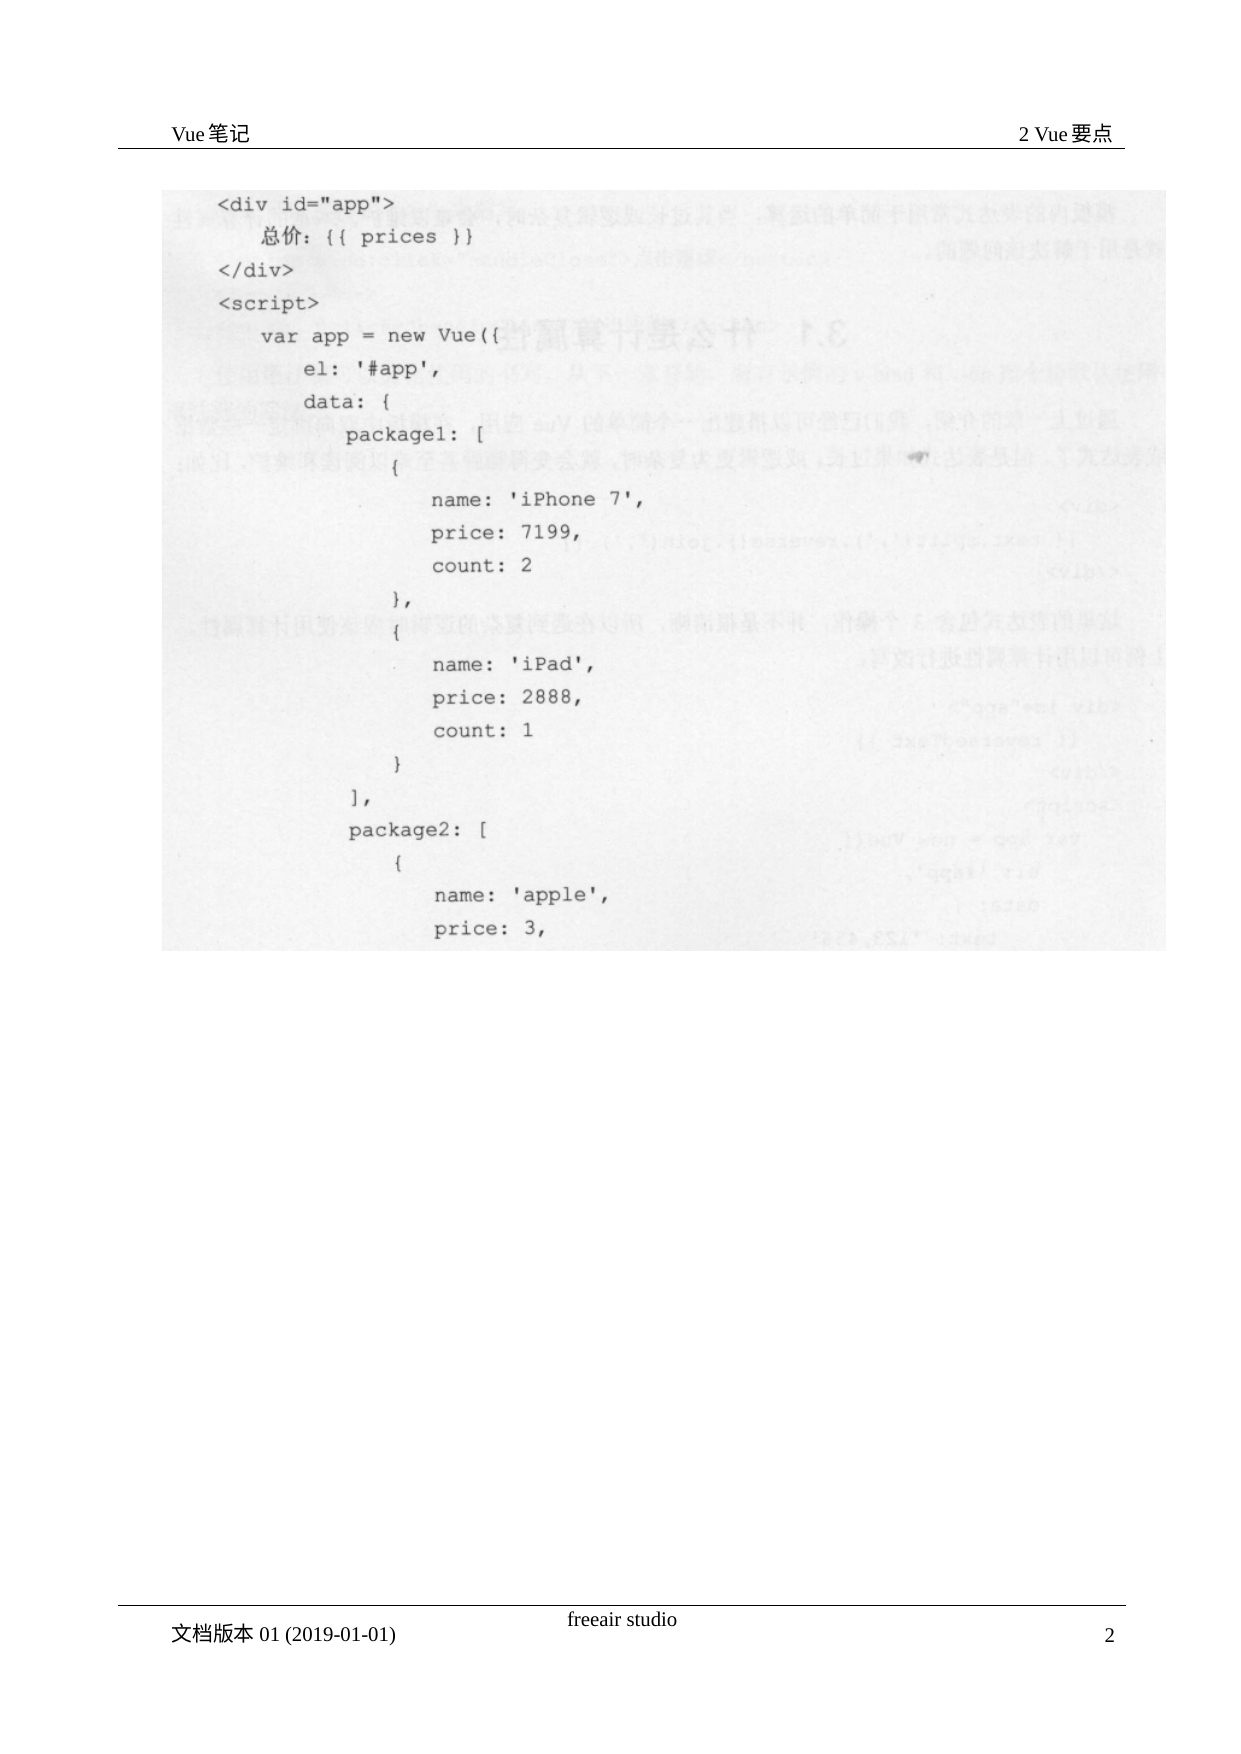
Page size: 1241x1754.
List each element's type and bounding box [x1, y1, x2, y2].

picture [161, 190, 1166, 951]
